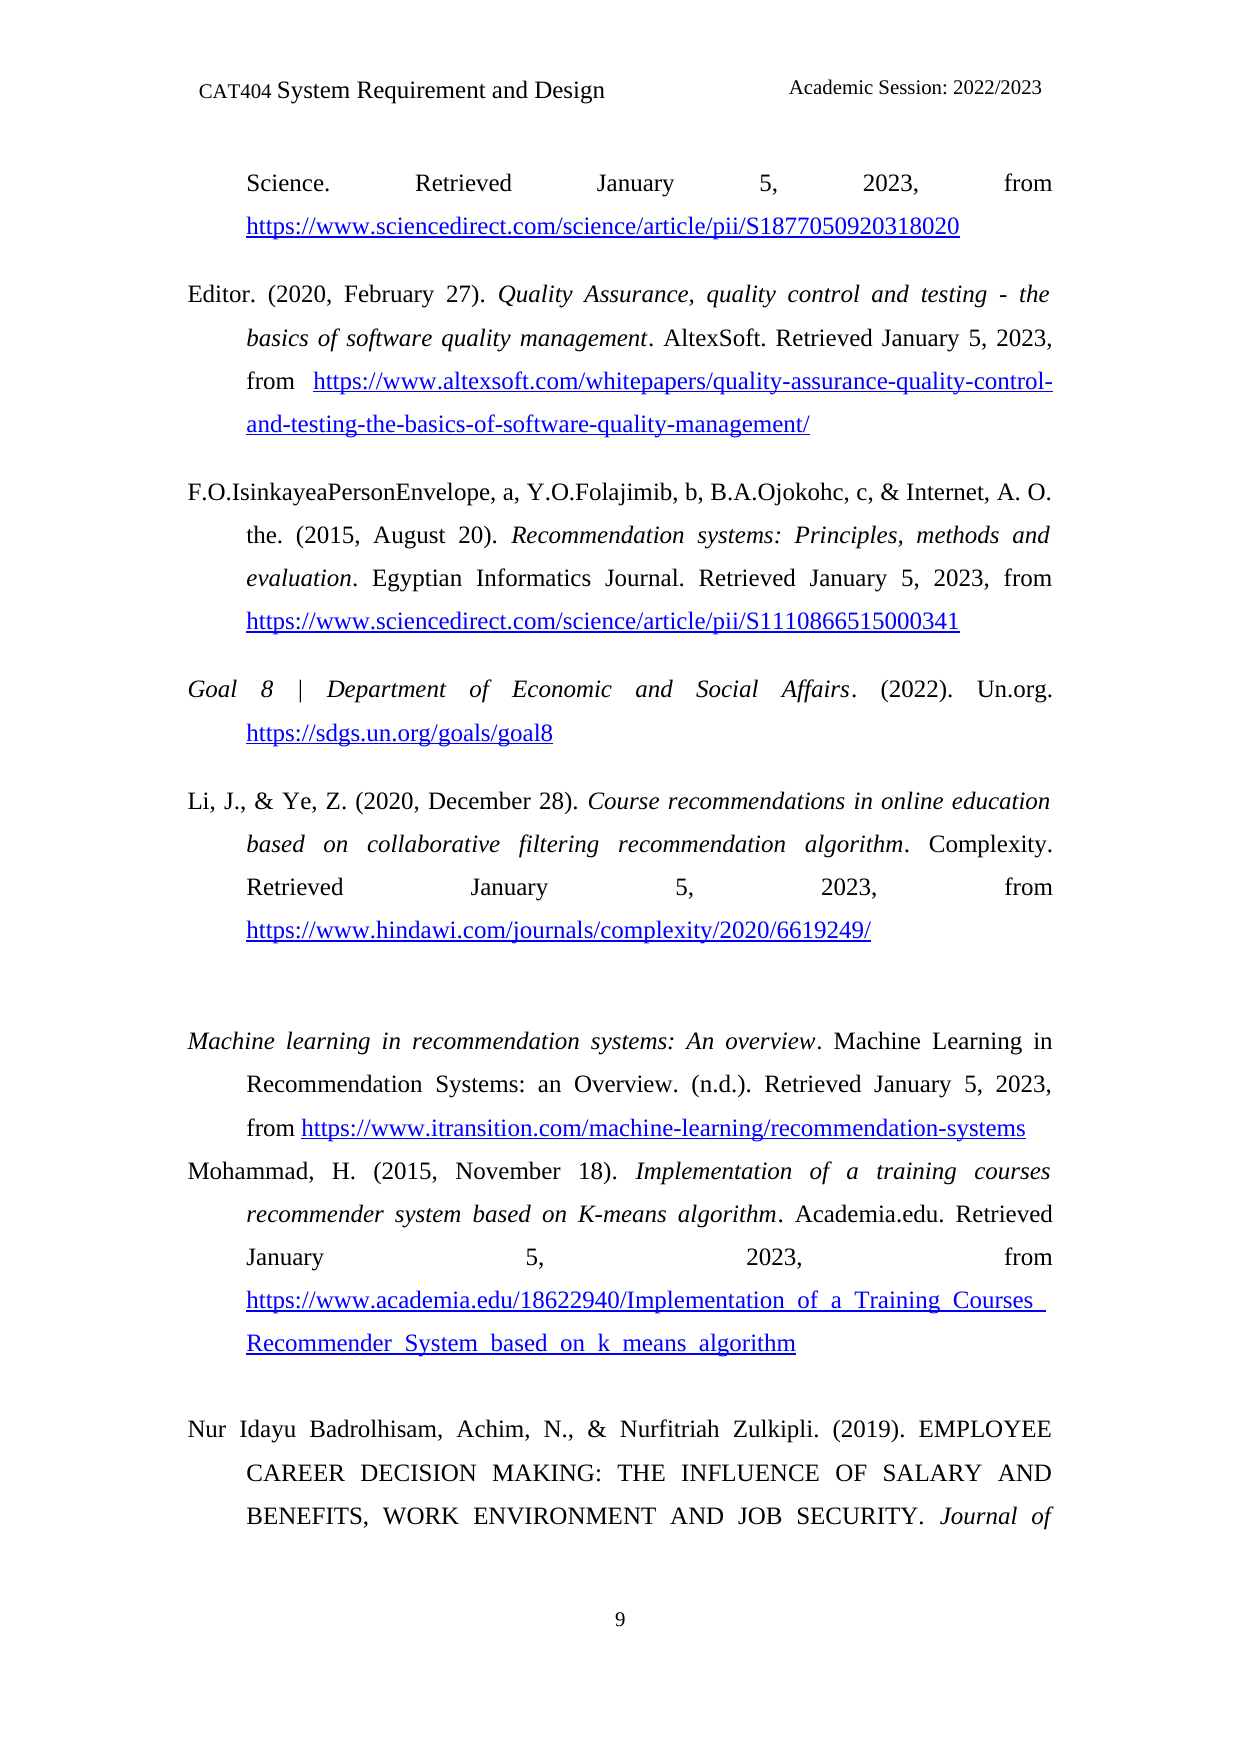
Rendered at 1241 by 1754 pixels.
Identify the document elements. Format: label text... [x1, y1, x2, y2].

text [187, 1414, 1053, 1529]
text Machine learning in recommendation systems: An overview. Machine Learning in Recommendation Systems: an Overview. (n.d.). Retrieved January 5, 2023, from https://www.itransition.com/machine-learning/recommendation-systems [187, 1026, 1053, 1141]
text Goal 8 | Department of Economic and Social Affairs. (2022). Un.org. https://sdgs.un.org/goals/goal8 [187, 674, 1053, 746]
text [187, 168, 1053, 240]
text Li, J., & Ye, Z. (2020, December 28). Course recommendations in online education based on collaborative filtering recommendation algorithm. Complexity. Retrieved January 5, 2023, from https://www.hindawi.com/journals/complexity/2020/6619249/ [187, 786, 1053, 944]
text Editor. (2020, February 27). Quality Assurance, quality control and testing - the basics of software quality management. AltexSoft. Retrieved January 5, 2023, from https://www.altexsoft.com/whitepapers/quality-assurance-quality-control-and-testing-the-basics-of-software-quality-management/ [187, 279, 1053, 438]
text Mohammad, H. (2015, November 18). Implementation of a training courses recommender system based on K-means algorithm. Academia.edu. Retrieved January 5, 2023, from https://www.academia.edu/18622940/Implementation_of_a_Training_Courses_Recommender_System_based_on_k_means_algorithm [187, 1156, 1053, 1357]
text F.O.IsinkayeaPersonEnvelope, a, Y.O.Folajimib, b, B.A.Ojokohc, c, & Internet, A. O. the. (2015, August 20). Recommendation systems: Principles, methods and evaluation. Egyptian Informatics Journal. Retrieved January 5, 2023, from https://www.sciencedirect.com/science/article/pii/S1110866515000341 [187, 477, 1053, 635]
